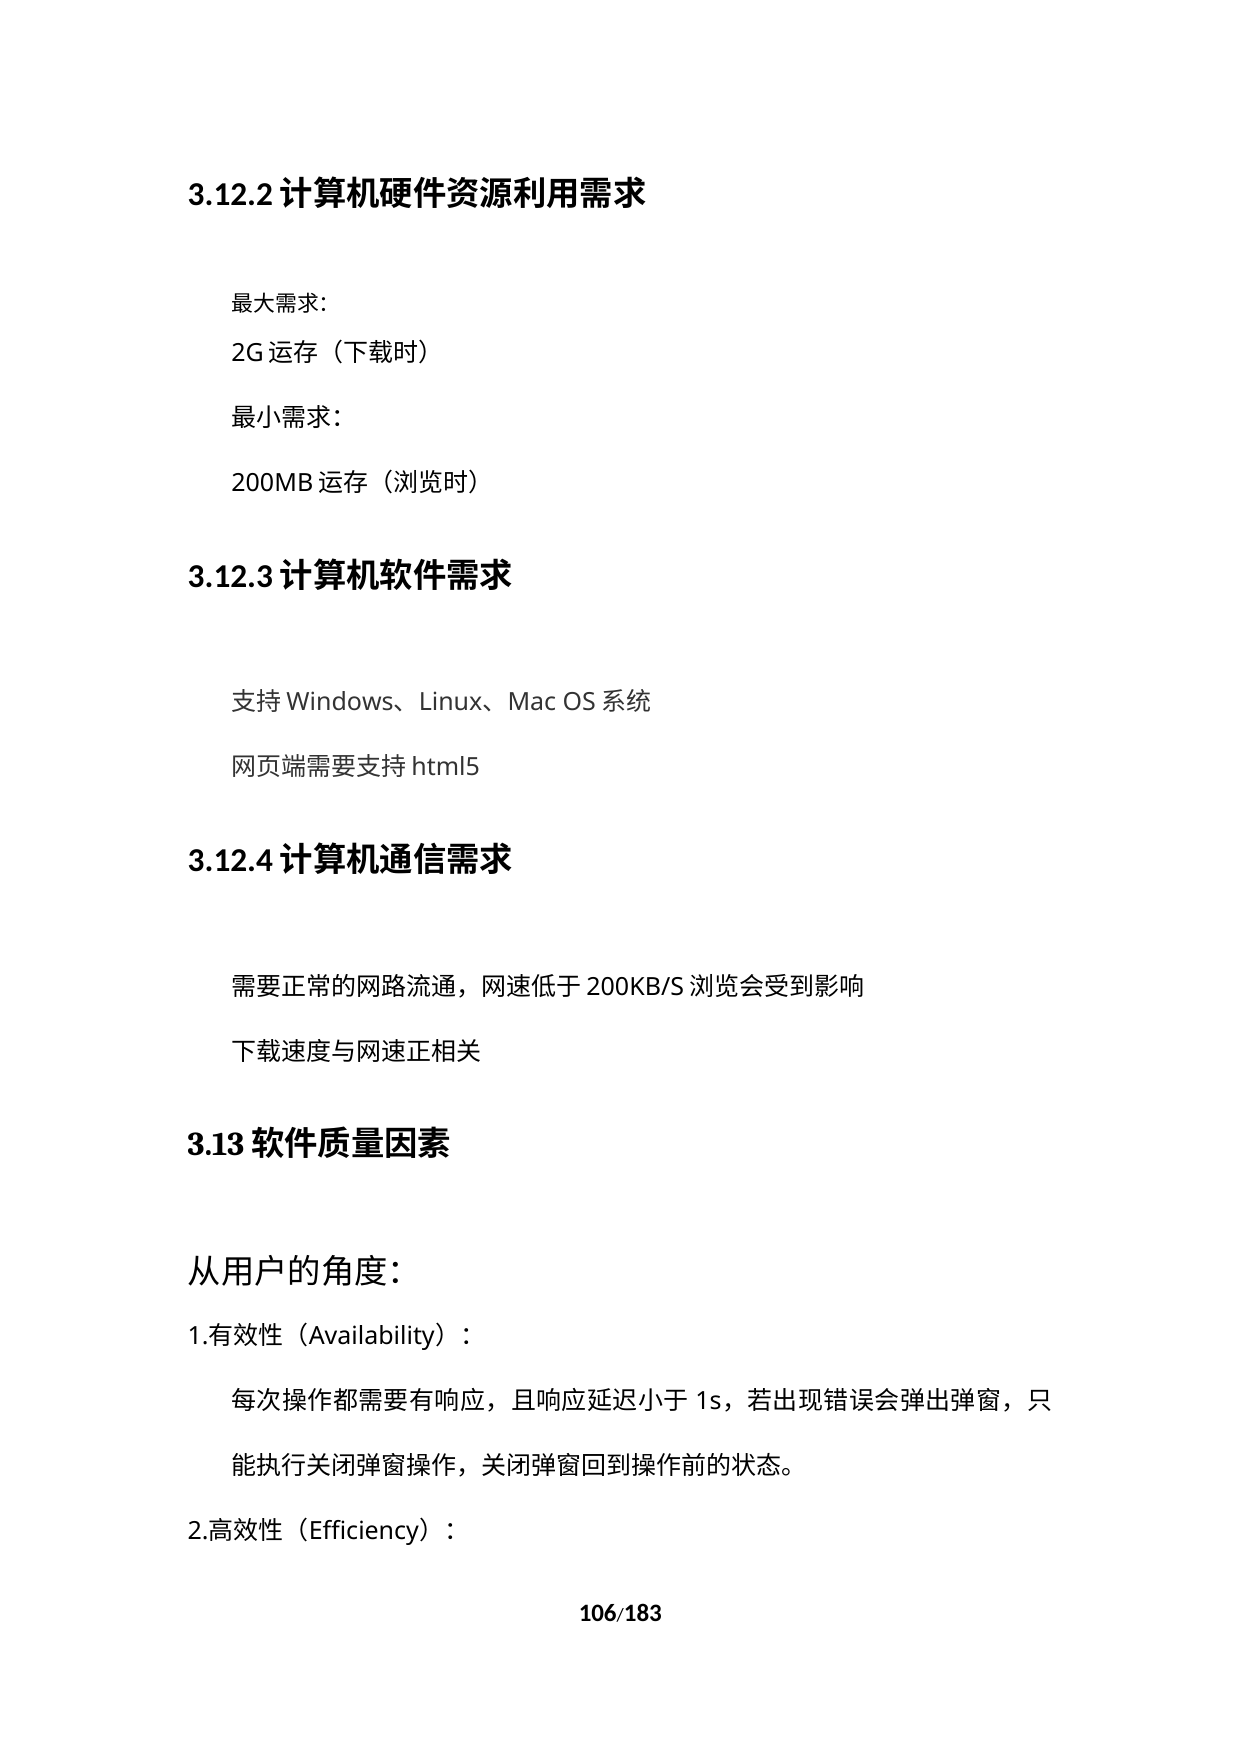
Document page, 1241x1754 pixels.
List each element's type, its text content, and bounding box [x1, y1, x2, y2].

text 最小需求： [187, 383, 1053, 448]
text 1.有效性（Availability）： [187, 1301, 1053, 1366]
text 每次操作都需要有响应，且响应延迟小于1s，若出现错误会弹出弹窗，只能执行关闭弹窗操作，关闭弹窗回到操作前的状态。 [231, 1366, 1053, 1496]
text 2G运存（下载时） [187, 318, 1053, 383]
subtitle 3.12.3计算机软件需求 [187, 540, 1053, 605]
subtitle 3.13软件质量因素 [187, 1109, 1053, 1174]
subtitle 3.12.2计算机硬件资源利用需求 [187, 158, 1053, 223]
text 最大需求： [187, 286, 1053, 318]
text 下载速度与网速正相关 [187, 1017, 1053, 1082]
text 网页端需要支持html5 [187, 732, 1053, 797]
text 需要正常的网路流通，网速低于200KB/S浏览会受到影响 [187, 952, 1053, 1017]
text 支持Windows、Linux、Mac OS系统 [231, 667, 1053, 732]
text 200MB运存（浏览时） [187, 448, 1053, 513]
text 2.高效性（Efficiency）： [187, 1496, 1053, 1561]
subtitle 3.12.4计算机通信需求 [187, 824, 1053, 889]
text 从用户的角度： [187, 1236, 1053, 1301]
